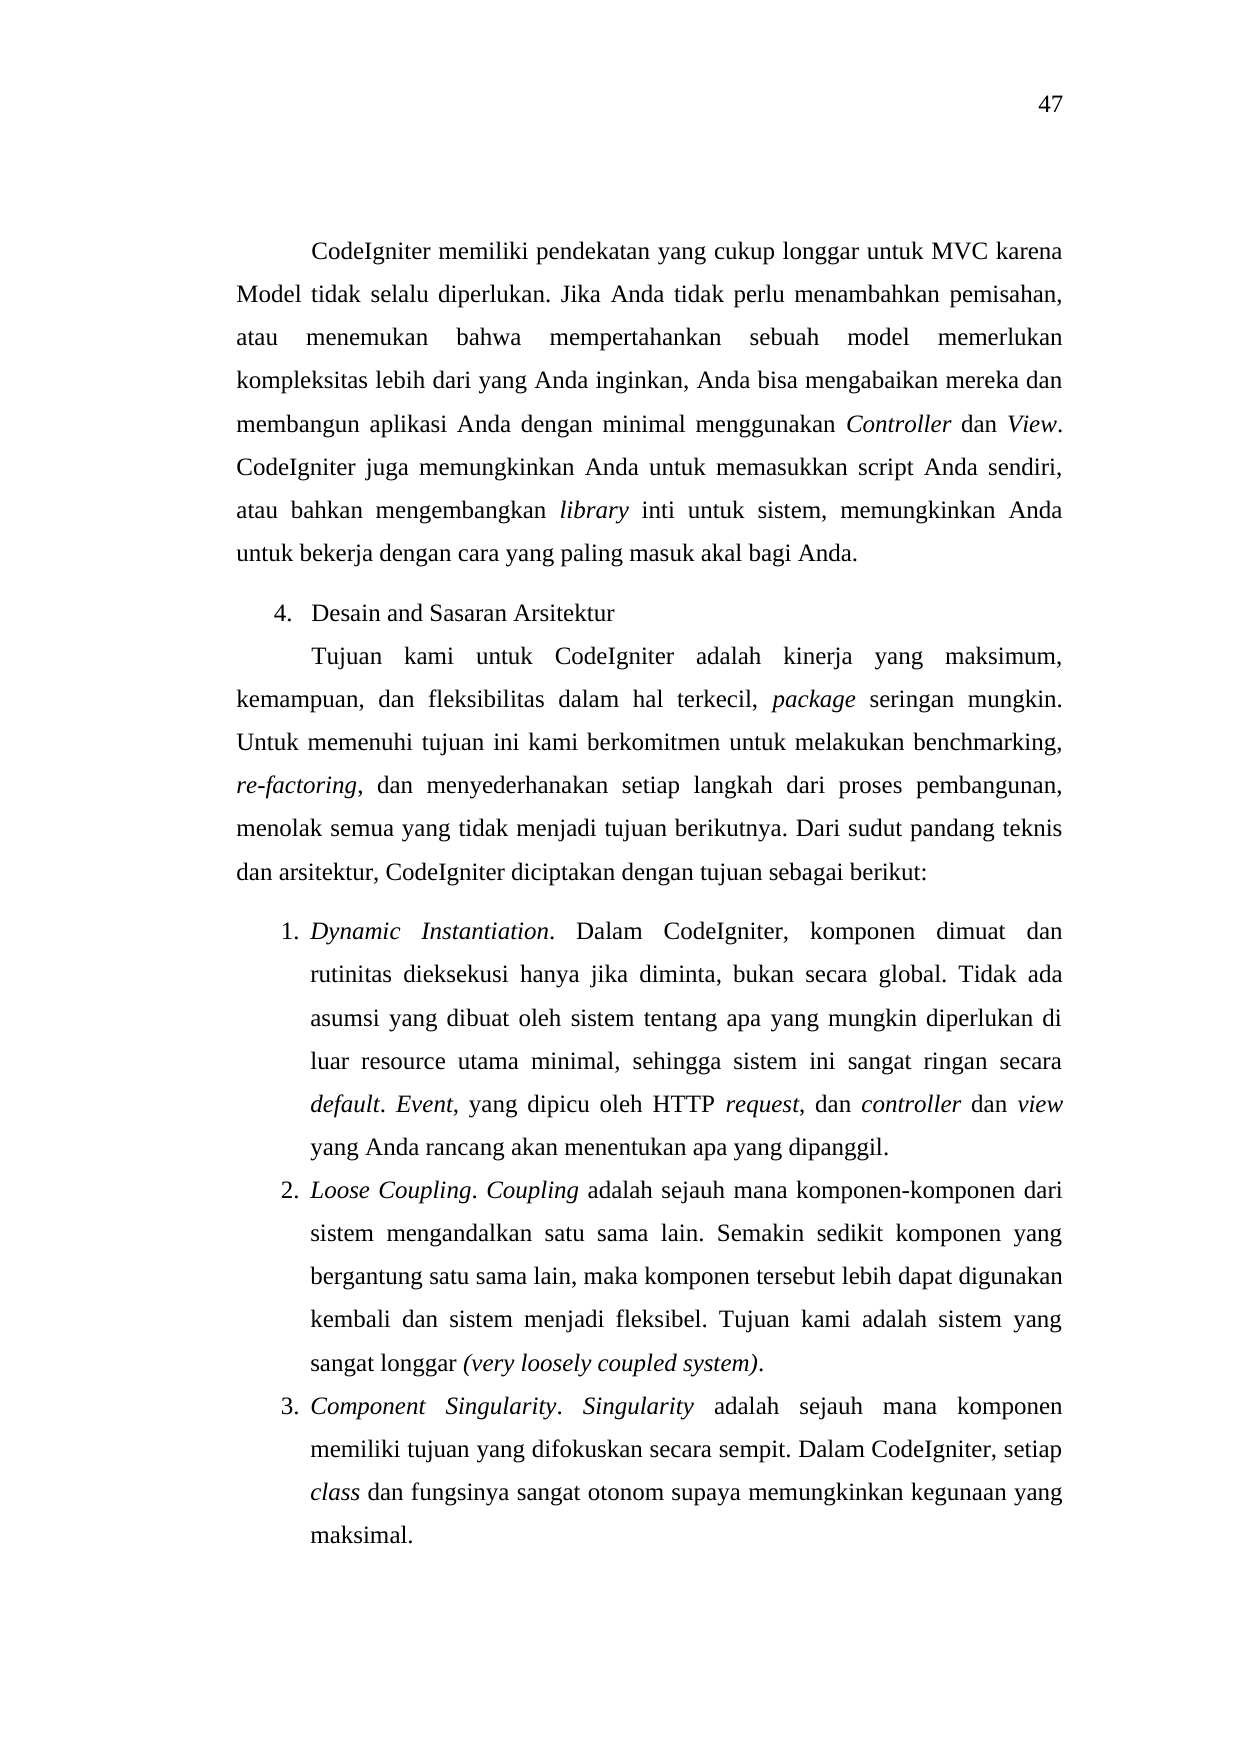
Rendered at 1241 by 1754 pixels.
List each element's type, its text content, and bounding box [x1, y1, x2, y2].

list Loose Coupling. Coupling adalah sejauh mana komponen-komponen dari sistem mengandalkan satu sama lain. Semakin sedikit komponen yang bergantung satu sama lain, maka komponen tersebut lebih dapat digunakan kembali dan sistem menjadi fleksibel. Tujuan kami adalah sistem yang sangat longgar (very loosely coupled system). [281, 1175, 1063, 1376]
list Desain and Sasaran Arsitektur [274, 598, 1063, 627]
text Tujuan kami untuk CodeIgniter adalah kinerja yang maksimum, kemampuan, dan fleksibilitas dalam hal terkecil, package seringan mungkin. Untuk memenuhi tujuan ini kami berkomitmen untuk melakukan benchmarking, re-factoring, dan menyederhanakan setiap langkah dari proses pembangunan, menolak semua yang tidak menjadi tujuan berikutnya. Dari sudut pandang teknis dan arsitektur, CodeIgniter diciptakan dengan tujuan sebagai berikut: [236, 641, 1063, 885]
list Dynamic Instantiation. Dalam CodeIgniter, komponen dimuat dan rutinitas dieksekusi hanya jika diminta, bukan secara global. Tidak ada asumsi yang dibuat oleh sistem tentang apa yang mungkin diperlukan di luar resource utama minimal, sehingga sistem ini sangat ringan secara default. Event, yang dipicu oleh HTTP request, dan controller dan view yang Anda rancang akan menentukan apa yang dipanggil. [281, 916, 1063, 1161]
list Component Singularity. Singularity adalah sejauh mana komponen memiliki tujuan yang difokuskan secara sempit. Dalam CodeIgniter, setiap class dan fungsinya sangat otonom supaya memungkinkan kegunaan yang maksimal. [281, 1391, 1063, 1549]
text CodeIgniter memiliki pendekatan yang cukup longgar untuk MVC karena Model tidak selalu diperlukan. Jika Anda tidak perlu menambahkan pemisahan, atau menemukan bahwa mempertahankan sebuah model memerlukan kompleksitas lebih dari yang Anda inginkan, Anda bisa mengabaikan mereka dan membangun aplikasi Anda dengan minimal menggunakan Controller dan View. CodeIgniter juga memungkinkan Anda untuk memasukkan script Anda sendiri, atau bahkan mengembangkan library inti untuk sistem, memungkinkan Anda untuk bekerja dengan cara yang paling masuk akal bagi Anda. [236, 236, 1063, 567]
